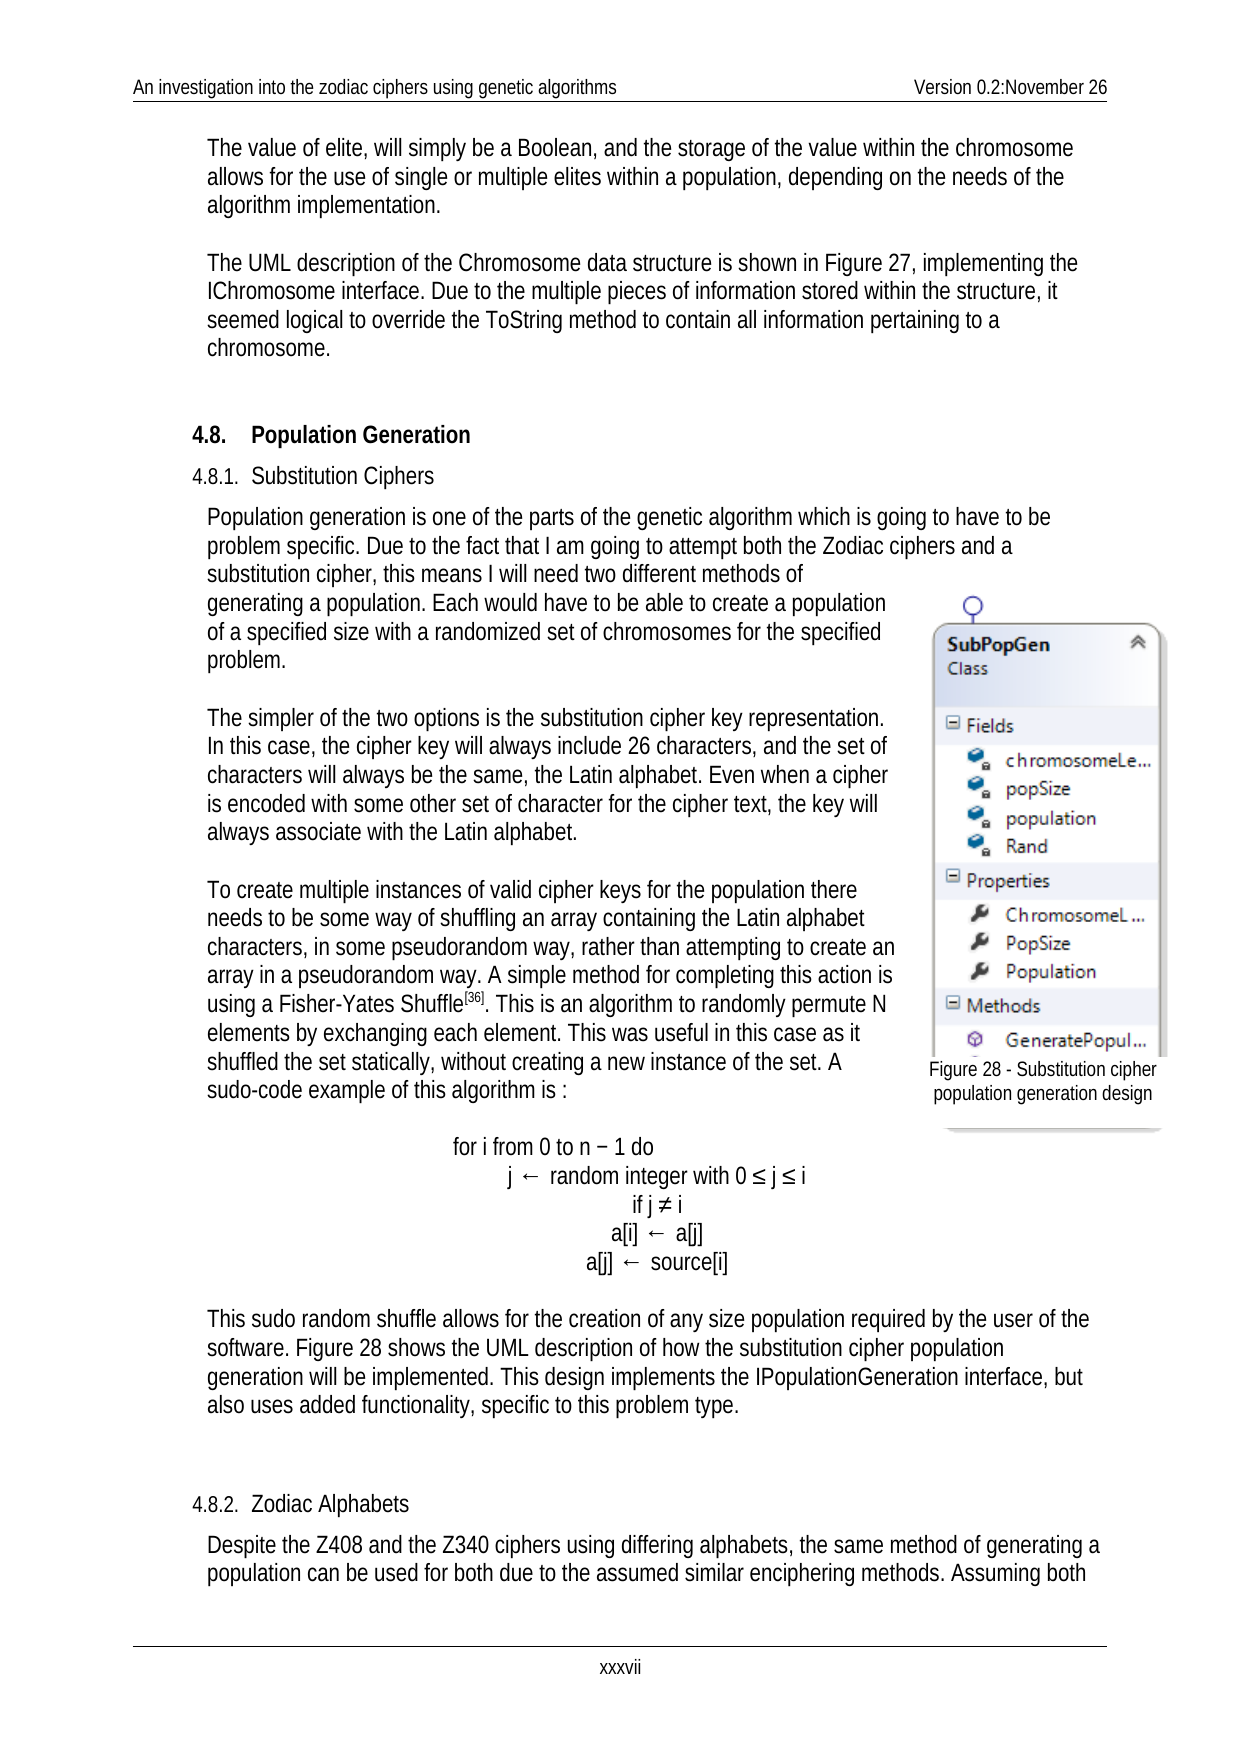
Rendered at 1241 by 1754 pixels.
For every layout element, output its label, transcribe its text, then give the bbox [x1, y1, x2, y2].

subtitle Population Generation [192, 420, 1107, 448]
text for i from 0 to n − 1 do [207, 1149, 1107, 1178]
text This sudo random shuffle allows for the creation of any size population required by the user of the software. Figure 28 shows the UML description of how the substitution cipher population generation will be implemented. This design implements the IPopulationGeneration interface, but also uses added functionality, specific to this problem type. [207, 1321, 1107, 1436]
text To create multiple instances of valid cipher keys for the population there needs to be some way of shuffling an array containing the Latin alphabet characters, in some pseudorandom way, rather than attempting to create an array in a pseudorandom way. A simple method for completing this action is using a Fisher-Yates Shuffle[36]. This is an algorithm to randomly permute N elements by exchanging each element. This was useful in this case as it shuffled the set statically, without creating a new instance of the set. A sudo-code example of this algorithm is : [207, 891, 918, 1120]
subtitle Zodiac Alphabets [192, 1505, 1107, 1534]
text j ← random integer with 0 ≤ j ≤ i [207, 1178, 1107, 1206]
subtitle Substitution Ciphers [192, 478, 1107, 506]
text Population generation is one of the parts of the genetic algorithm which is going to have to be problem specific. Due to the fact that I am going to attempt both the Zodiac ciphers and a substitution cipher, this means I will need two different methods of generating a population. Each would have to be able to create a population of a specified size with a randomized set of chromosomes for the specified problem. [207, 519, 1107, 691]
text a[i] ← a[j] [207, 1235, 1107, 1264]
text The simpler of the two options is the substitution cipher key representation. In this case, the cipher key will always include 26 characters, and the set of characters will always be the same, the Latin alphabet. Even when a cipher is encoded with some other set of character for the cipher text, the key will always associate with the Latin alphabet. [207, 719, 918, 863]
text The UML description of the Chromosome data structure is shown in Figure 27, implementing the IChromosome interface. Due to the multiple pieces of information stored within the structure, it seemed logical to override the ToString method to contain all information pertaining to a chromosome. [207, 247, 1107, 362]
text a[j] ← source[i] [207, 1264, 1107, 1292]
text The value of elite, will simply be a Boolean, and the storage of the value within the chromosome allows for the use of single or multiple elites within a population, depending on the needs of the algorithm implementation. [207, 133, 1107, 219]
text if j ≠ i [207, 1206, 1107, 1235]
picture [918, 581, 1174, 1141]
